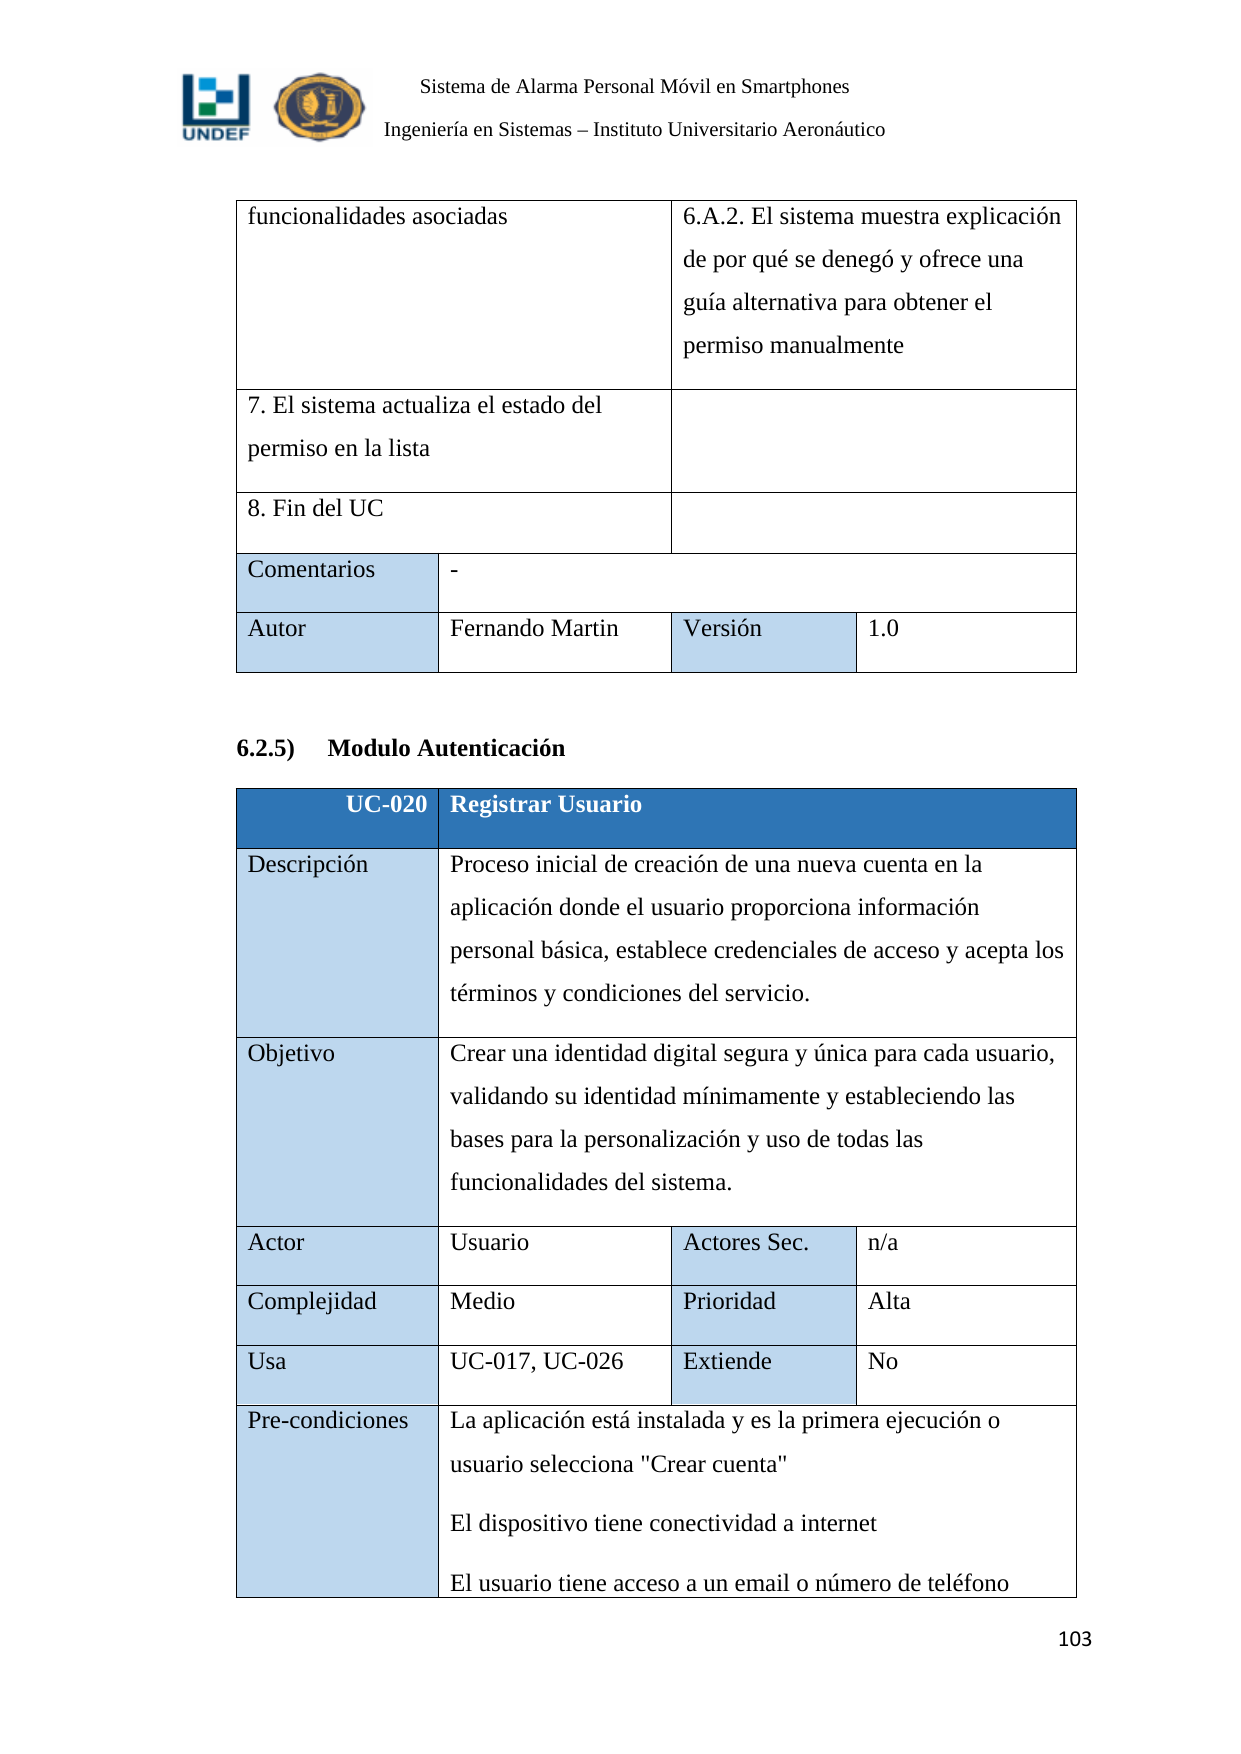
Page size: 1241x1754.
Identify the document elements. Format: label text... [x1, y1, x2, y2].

table_header UC-020 [237, 789, 438, 848]
table_cell Complejidad [237, 1286, 438, 1345]
table_cell 8. Fin del UC [237, 493, 671, 553]
table_cell Actores Sec. [672, 1227, 856, 1285]
table_cell Objetivo [237, 1038, 438, 1226]
table_cell Usuario [439, 1227, 671, 1285]
table_cell Usa [237, 1346, 438, 1404]
table_cell Medio [439, 1286, 671, 1345]
table_header Registrar Usuario [439, 789, 1076, 848]
subtitle Modulo Autenticación [236, 733, 1092, 761]
table_cell Extiende [672, 1346, 856, 1404]
table_cell Alta [857, 1286, 1076, 1345]
table_cell Pre-condiciones [237, 1406, 438, 1597]
table_cell Crear una identidad digital segura y única para cada usuario, validando su identidad mínimamente y estableciendo las bases para la personalización y uso de todas las funcionalidades del sistema. [439, 1038, 1076, 1226]
table_cell Versión [672, 613, 856, 672]
table_cell 7. El sistema actualiza el estado del permiso en la lista [237, 390, 671, 492]
table_cell No [857, 1346, 1076, 1404]
table_cell Proceso inicial de creación de una nueva cuenta en la aplicación donde el usuario proporciona información personal básica, establece credenciales de acceso y acepta los términos y condiciones del servicio. [439, 849, 1076, 1037]
table_cell [672, 493, 1076, 553]
table_cell 1.0 [857, 613, 1076, 672]
table_cell Fernando Martin [439, 613, 671, 672]
table_cell Comentarios [237, 554, 438, 612]
table_cell Autor [237, 613, 438, 672]
table_cell UC-017, UC-026 [439, 1346, 671, 1404]
table_cell Actor [237, 1227, 438, 1285]
picture [177, 68, 373, 147]
table_cell 6. El SO del dispositivo concede el permiso, actualiza estado y habilita funcionalidades asociadas [237, 201, 671, 389]
table_cell Descripción [237, 849, 438, 1037]
table_cell - [439, 554, 1076, 612]
table_cell n/a [857, 1227, 1076, 1285]
table_cell Prioridad [672, 1286, 856, 1345]
table_cell [672, 390, 1076, 492]
